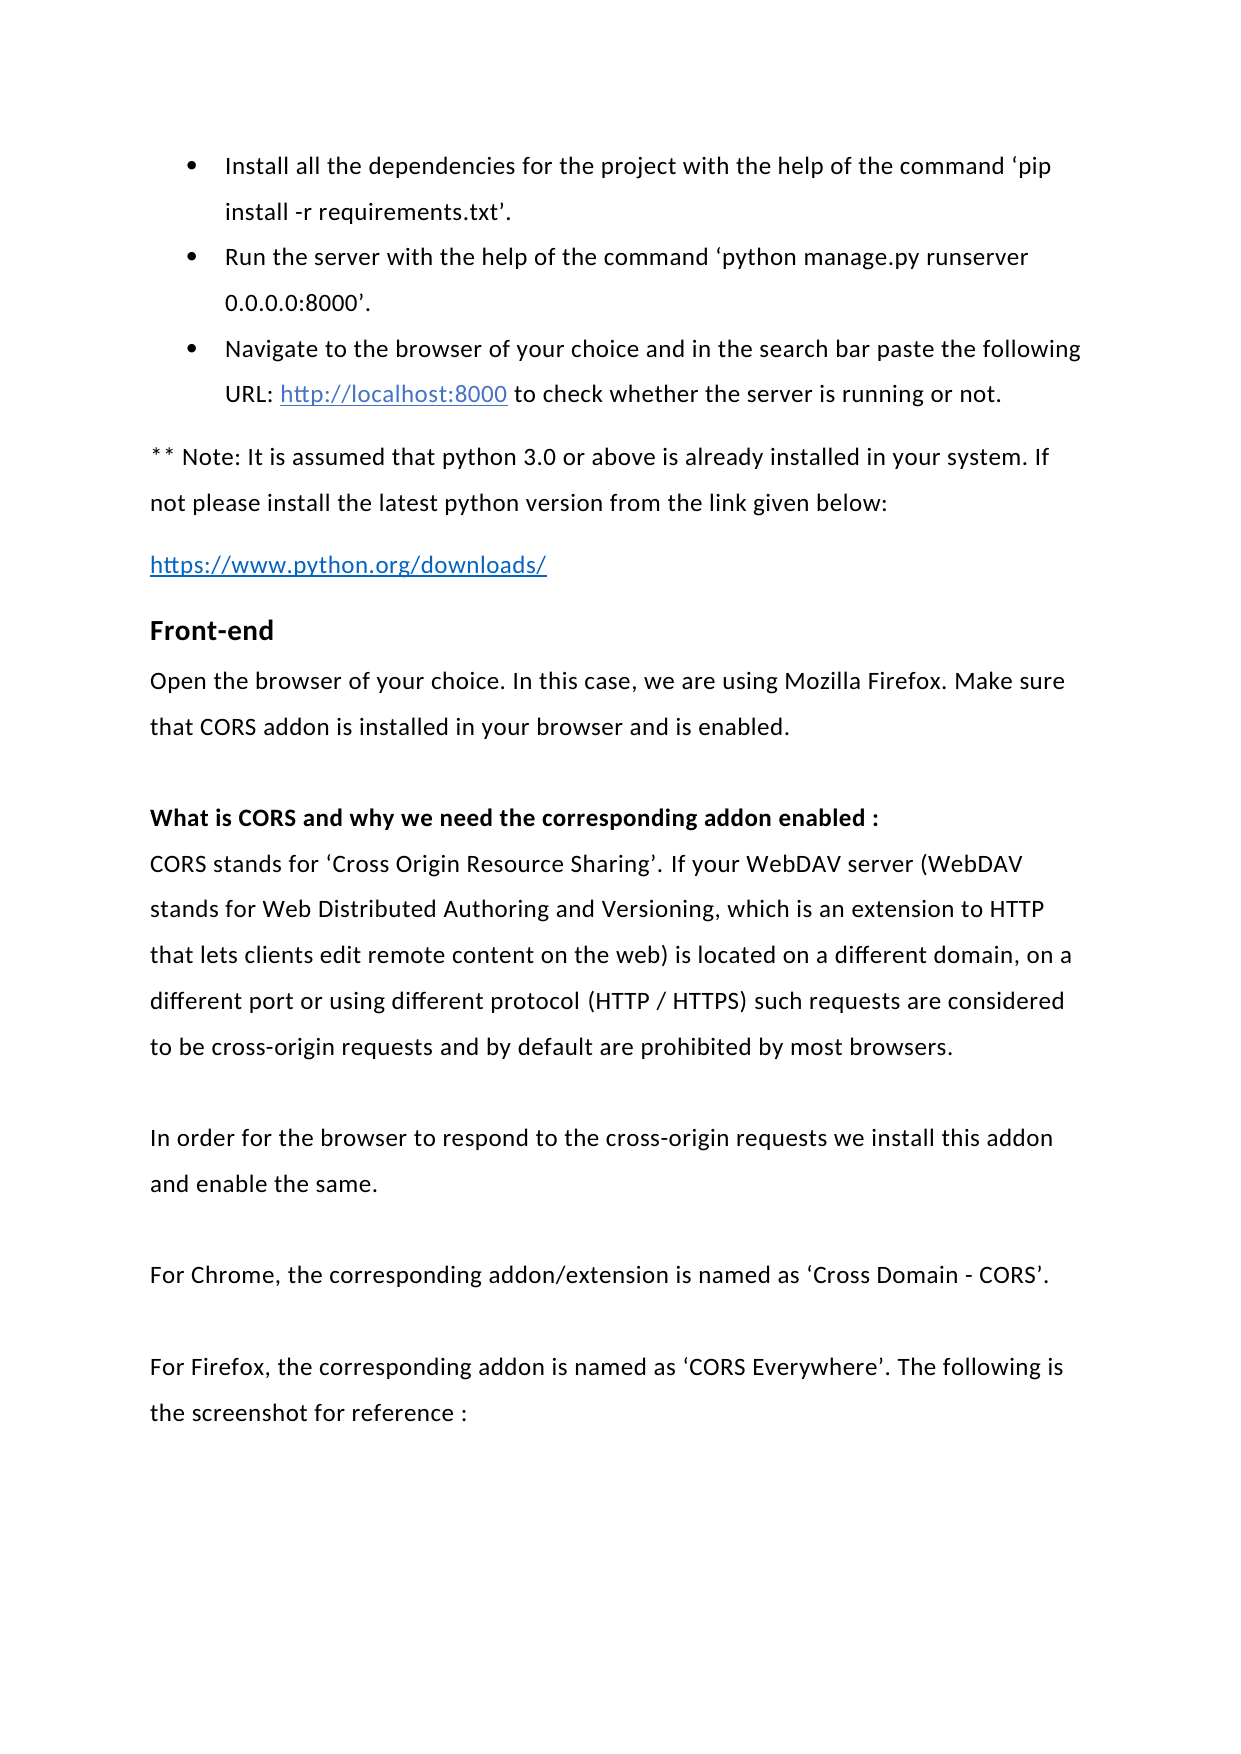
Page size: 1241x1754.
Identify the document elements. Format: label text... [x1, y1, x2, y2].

text https://www.python.org/downloads/ [150, 549, 1090, 580]
list CORS stands for ‘Cross Origin Resource Sharing’. If your WebDAV server (WebDAV stands for Web Distributed Authoring and Versioning, which is an extension to HTTP that lets clients edit remote content on the web) is located on a different domain, on a different port or using different protocol (HTTP / HTTPS) such requests are considered to be cross-origin requests and by default are prohibited by most browsers. [150, 848, 1090, 1061]
text ** Note: It is assumed that python 3.0 or above is already installed in your system. If not please install the latest python version from the link given below: [150, 441, 1090, 517]
list For Chrome, the corresponding addon/extension is named as ‘Cross Domain - CORS’. [150, 1259, 1090, 1290]
list Run the server with the help of the command ‘python manage.py runserver 0.0.0.0:8000’. [187, 241, 1090, 318]
list What is CORS and why we need the corresponding addon enabled : [150, 802, 1090, 833]
list Front-end [150, 612, 1090, 647]
list Install all the dependencies for the project with the help of the command ‘pip install -r requirements.txt’. [187, 150, 1090, 226]
list For Firefox, the corresponding addon is named as ‘CORS Everywhere’. The following is the screenshot for reference : [150, 1351, 1090, 1427]
list Navigate to the browser of your choice and in the search bar paste the following URL: http://localhost:8000 to check whether the server is running or not. [187, 333, 1090, 409]
list Open the browser of your choice. In this case, we are using Mozilla Firefox. Make sure that CORS addon is installed in your browser and is enabled. [150, 665, 1090, 741]
list In order for the browser to respond to the cross-origin requests we install this addon and enable the same. [150, 1122, 1090, 1198]
